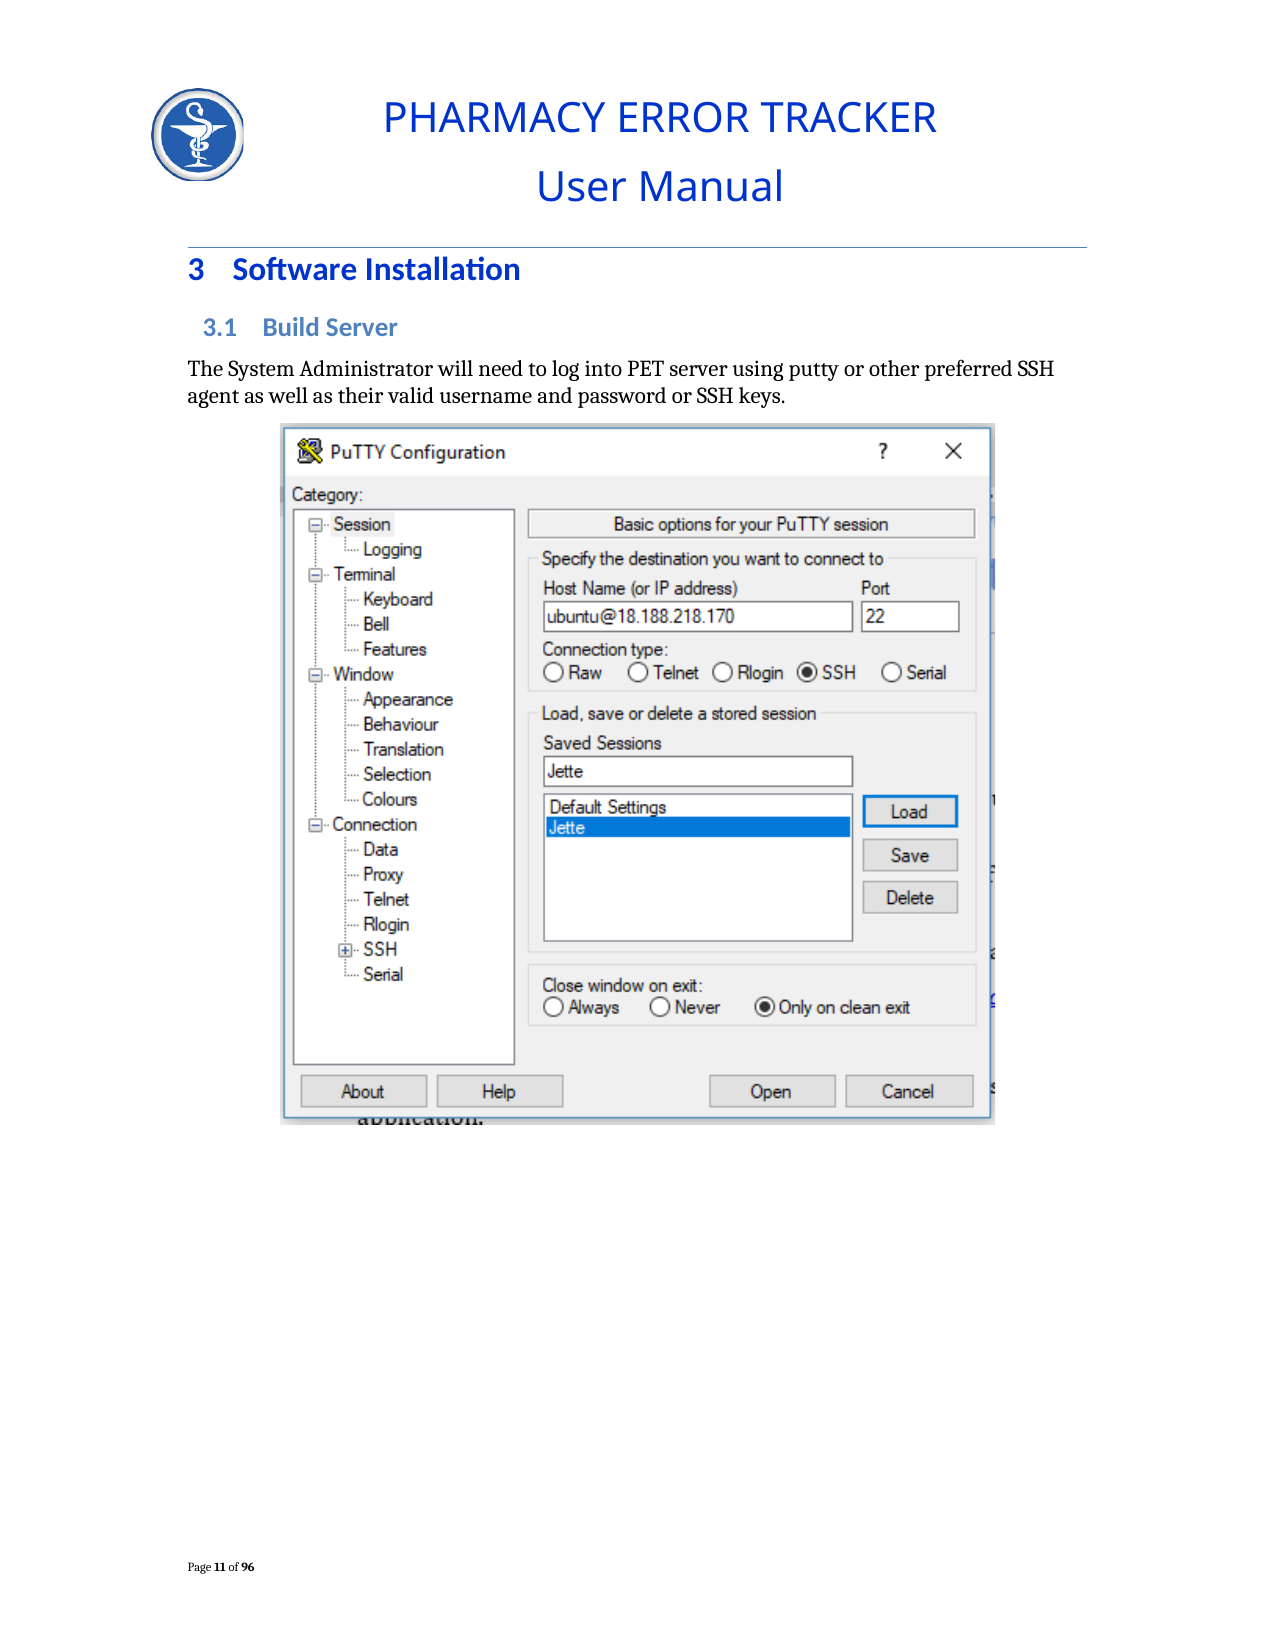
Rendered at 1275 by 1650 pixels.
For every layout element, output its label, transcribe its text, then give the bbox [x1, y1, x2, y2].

picture [279, 423, 996, 1125]
subtitle Software Installation [187, 248, 1087, 289]
text The System Administrator will need to log into PET server using putty or other preferred SSH agent as well as their valid username and password or SSH keys. [187, 355, 1087, 409]
picture [150, 87, 244, 181]
subtitle Build Server [202, 310, 1087, 343]
